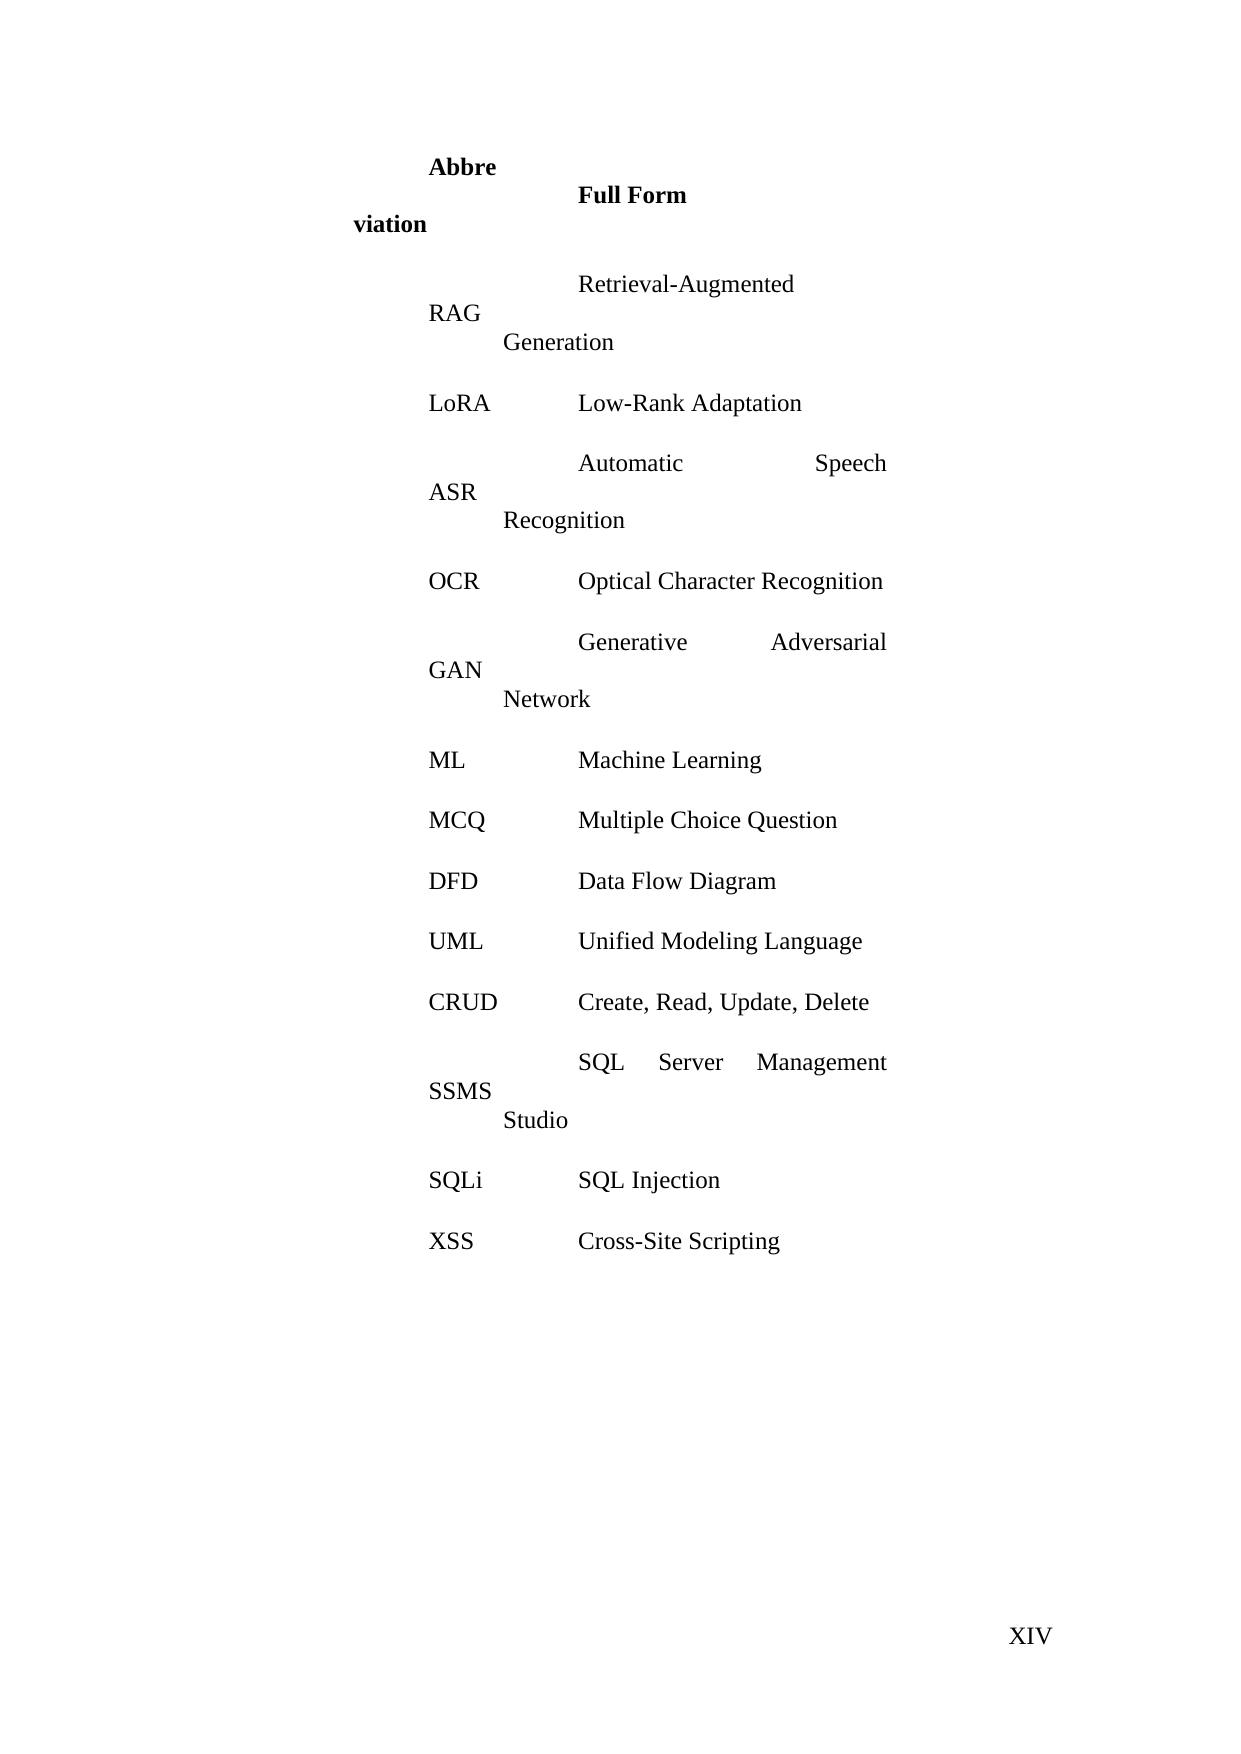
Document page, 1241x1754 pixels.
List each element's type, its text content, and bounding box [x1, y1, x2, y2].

table_cell LoRA [352, 386, 501, 447]
table_cell ML [352, 743, 501, 804]
table_cell Unified Modeling Language [501, 925, 888, 985]
table_header Full Form [501, 150, 888, 268]
table_cell Data Flow Diagram [501, 864, 888, 925]
table_cell Automatic Speech Recognition [501, 447, 888, 564]
table_cell Create, Read, Update, Delete [501, 985, 888, 1046]
table_cell GAN [352, 625, 501, 743]
table_cell SQL Server Management Studio [501, 1046, 888, 1164]
table_cell DFD [352, 864, 501, 925]
table_header Abbreviation [352, 150, 501, 268]
table_cell Cross-Site Scripting [501, 1224, 888, 1285]
table_cell CRUD [352, 985, 501, 1046]
table_cell Retrieval-Augmented Generation [501, 268, 888, 386]
table_cell MCQ [352, 804, 501, 864]
table_cell Optical Character Recognition [501, 565, 888, 625]
table_cell UML [352, 925, 501, 985]
table_cell ASR [352, 447, 501, 564]
table_cell Generative Adversarial Network [501, 625, 888, 743]
table_cell SQLi [352, 1164, 501, 1224]
table_cell Low-Rank Adaptation [501, 386, 888, 447]
table_cell OCR [352, 565, 501, 625]
table_cell SSMS [352, 1046, 501, 1164]
table_cell XSS [352, 1224, 501, 1285]
table_cell RAG [352, 268, 501, 386]
table_cell Multiple Choice Question [501, 804, 888, 864]
table_cell Machine Learning [501, 743, 888, 804]
table_cell SQL Injection [501, 1164, 888, 1224]
